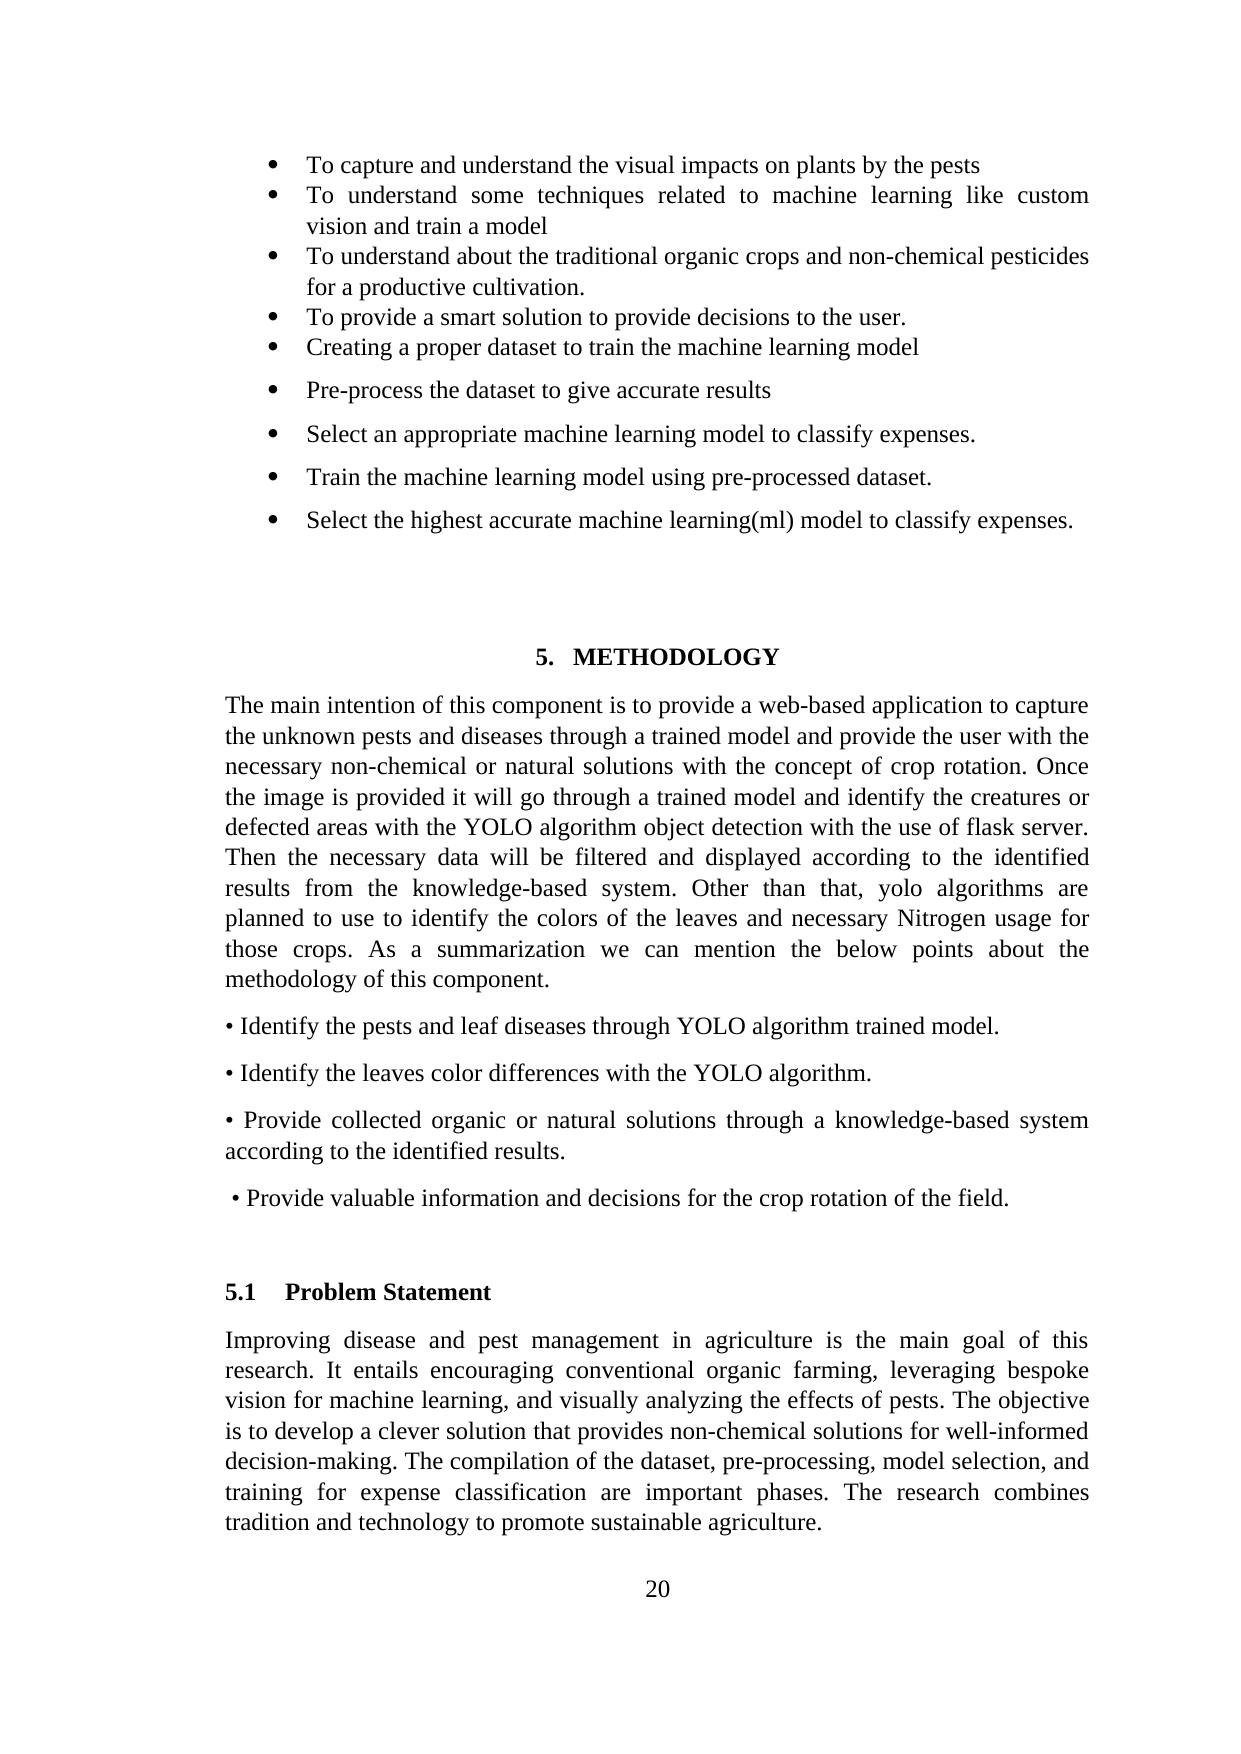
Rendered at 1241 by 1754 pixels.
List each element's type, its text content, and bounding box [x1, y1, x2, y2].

text Improving disease and pest management in agriculture is the main goal of this research. It entails encouraging conventional organic farming, leveraging bespoke vision for machine learning, and visually analyzing the effects of pests. The objective is to develop a clever solution that provides non-chemical solutions for well-informed decision-making. The compilation of the dataset, pre-processing, model selection, and training for expense classification are important phases. The research combines tradition and technology to promote sustainable agriculture. [225, 1325, 1090, 1536]
list Train the machine learning model using pre-processed dataset. [269, 462, 1090, 491]
text The main intention of this component is to provide a web-based application to capture the unknown pests and diseases through a trained model and provide the user with the necessary non-chemical or natural solutions with the concept of crop rotation. Once the image is provided it will go through a trained model and identify the creatures or defected areas with the YOLO algorithm object detection with the use of flask server. Then the necessary data will be filtered and displayed according to the identified results from the knowledge-based system. Other than that, yolo algorithms are planned to use to identify the colors of the leaves and necessary Nitrogen usage for those crops. As a summarization we can mention the below points about the methodology of this component. [225, 690, 1090, 993]
text • Identify the pests and leaf diseases through YOLO algorithm trained model. [225, 1011, 1090, 1040]
text • Identify the leaves color differences with the YOLO algorithm. [225, 1058, 1090, 1087]
list To capture and understand the visual impacts on plants by the pests [269, 150, 1090, 179]
list To understand about the traditional organic crops and non-chemical pesticides for a productive cultivation. [269, 241, 1090, 300]
list Pre-process the dataset to give accurate results [269, 376, 1090, 404]
text • Provide collected organic or natural solutions through a knowledge-based system according to the identified results. [225, 1105, 1090, 1164]
list Select the highest accurate machine learning(ml) model to classify expenses. [269, 505, 1090, 534]
list To provide a smart solution to provide decisions to the user. [269, 302, 1090, 331]
subtitle Problem Statement [225, 1277, 1090, 1306]
list Creating a proper dataset to train the machine learning model [269, 332, 1090, 361]
text • Provide valuable information and decisions for the crop rotation of the field. [225, 1183, 1090, 1212]
list To understand some techniques related to machine learning like custom vision and train a model [269, 180, 1090, 239]
subtitle METHODOLOGY [225, 642, 1090, 671]
list Select an appropriate machine learning model to classify expenses. [269, 419, 1090, 447]
